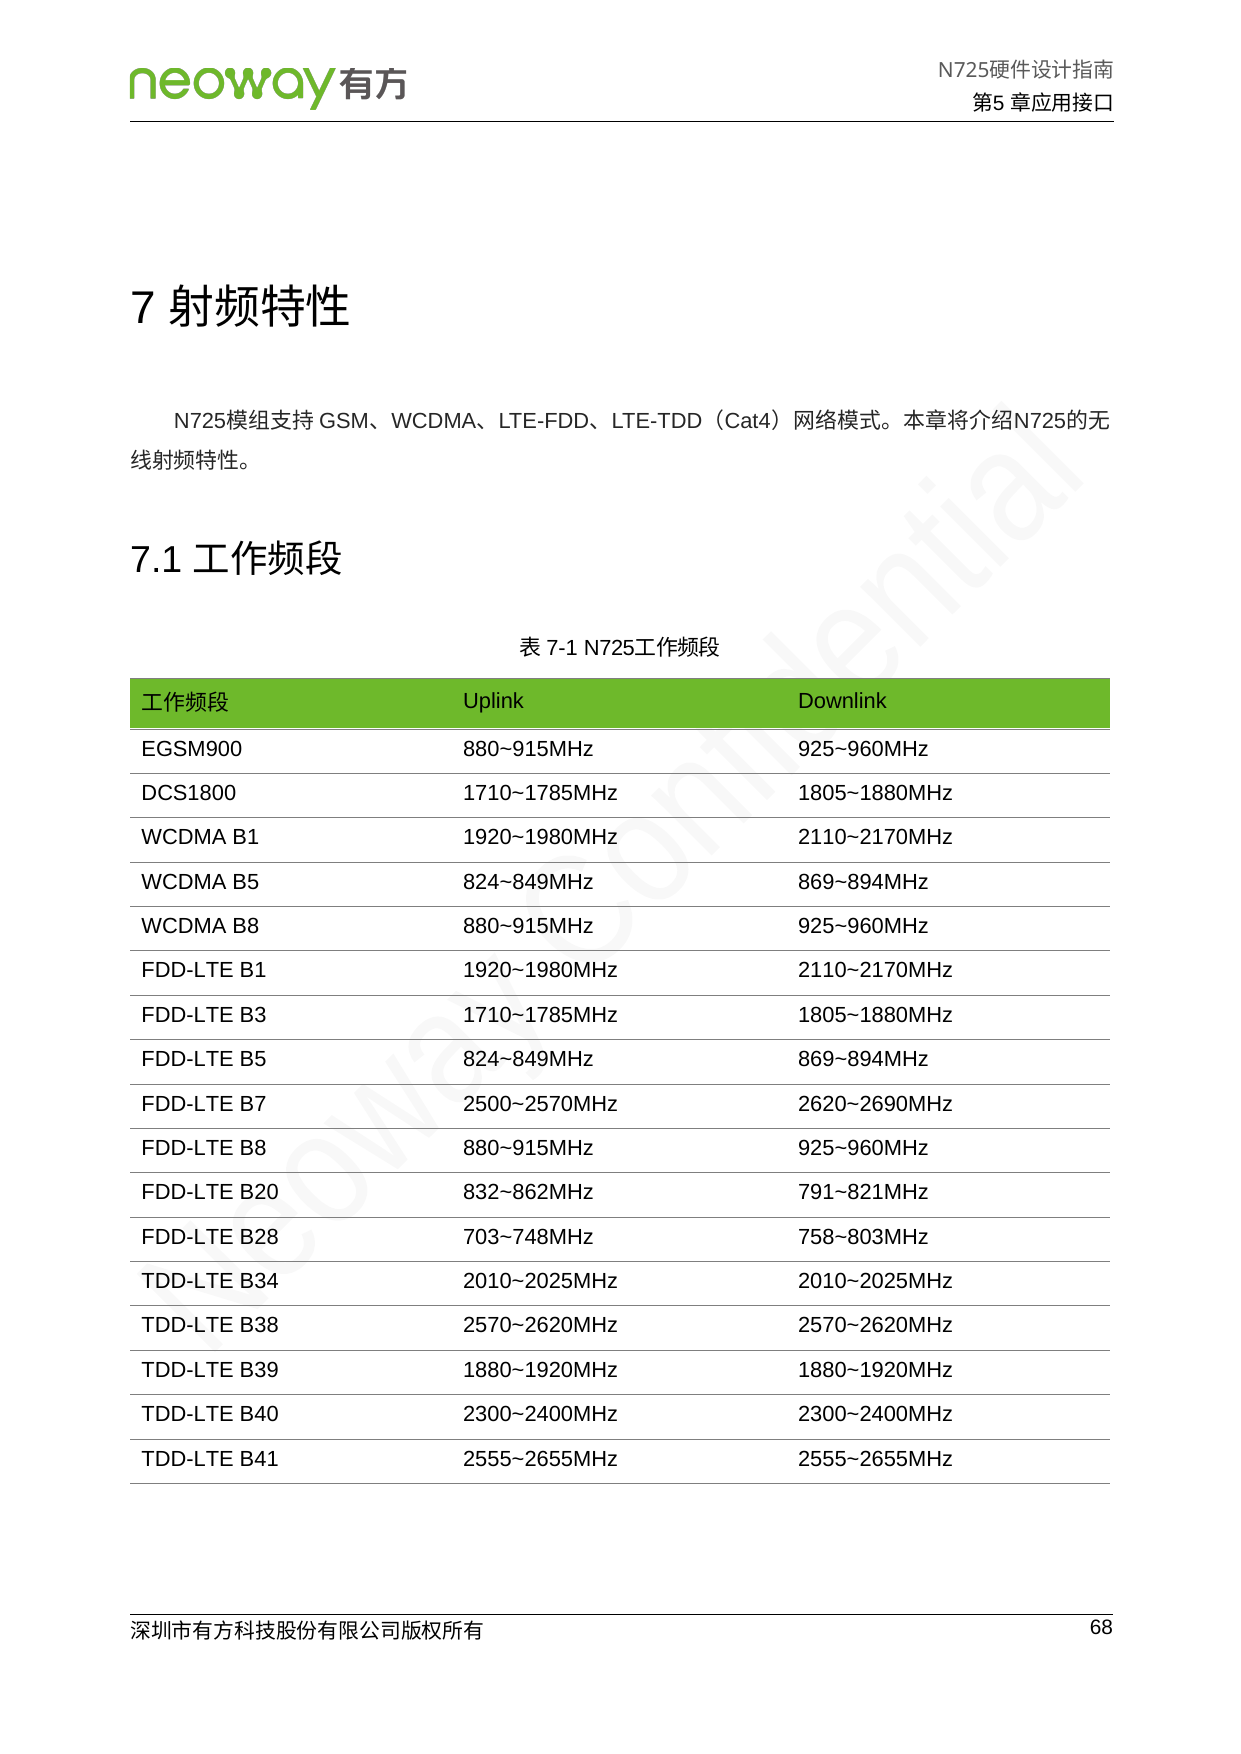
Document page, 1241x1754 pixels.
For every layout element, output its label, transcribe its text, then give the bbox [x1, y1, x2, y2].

text 工作频段 [130, 630, 1110, 661]
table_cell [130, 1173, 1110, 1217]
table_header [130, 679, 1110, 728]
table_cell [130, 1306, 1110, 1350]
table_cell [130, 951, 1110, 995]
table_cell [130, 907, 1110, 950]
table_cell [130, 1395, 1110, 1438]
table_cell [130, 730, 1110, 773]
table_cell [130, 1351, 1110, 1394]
subtitle 射频特性 [130, 271, 1110, 337]
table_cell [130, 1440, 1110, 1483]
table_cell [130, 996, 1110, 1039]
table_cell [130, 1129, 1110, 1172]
picture [129, 68, 407, 110]
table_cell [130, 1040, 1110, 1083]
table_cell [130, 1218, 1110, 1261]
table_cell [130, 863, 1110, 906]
text 模组支持GSM、WCDMA、LTE-FDD、LTE-TDD（Cat4）网络模式。本章将介绍的无线射频特性。 [130, 403, 1110, 475]
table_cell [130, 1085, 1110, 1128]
subtitle 工作频段 [130, 533, 1110, 584]
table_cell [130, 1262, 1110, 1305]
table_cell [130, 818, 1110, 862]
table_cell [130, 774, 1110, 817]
